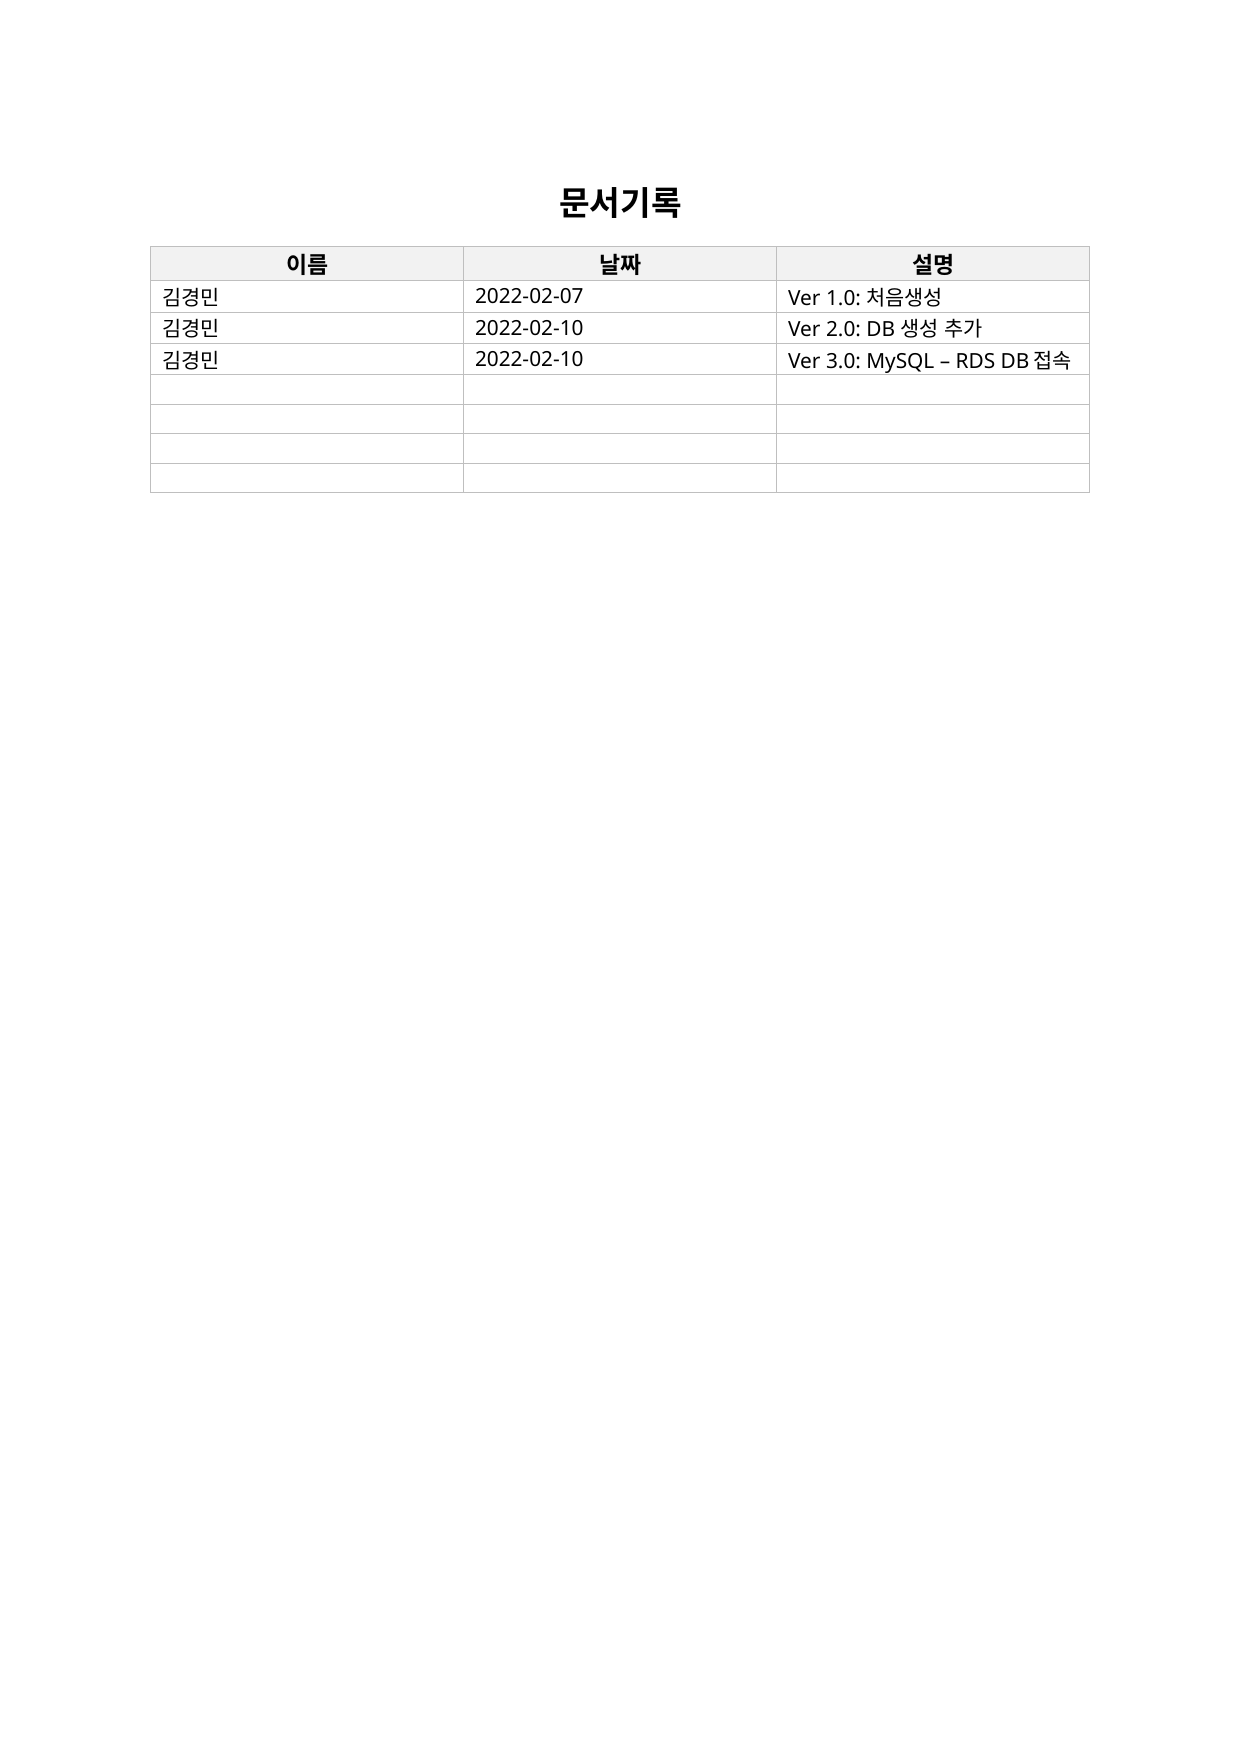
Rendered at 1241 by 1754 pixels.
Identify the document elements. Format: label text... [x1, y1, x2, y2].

table_cell 김경민 [151, 344, 463, 374]
table_cell [151, 464, 463, 492]
table_cell Ver 1.0: 처음생성 [777, 281, 1089, 312]
table_cell [464, 464, 776, 492]
table_header 날짜 [464, 247, 776, 280]
table_header 이름 [151, 247, 463, 280]
table_cell 2022-02-10 [464, 344, 776, 374]
table_cell [151, 405, 463, 433]
table_cell [151, 375, 463, 404]
table_cell Ver 2.0: DB 생성 추가 [777, 313, 1089, 343]
table_cell [151, 434, 463, 463]
table_cell 2022-02-10 [464, 313, 776, 343]
table_cell [464, 375, 776, 404]
table_cell 김경민 [151, 281, 463, 312]
table_cell 2022-02-07 [464, 281, 776, 312]
table_cell [464, 405, 776, 433]
table_cell [777, 375, 1089, 404]
table_cell [777, 434, 1089, 463]
table_header 설명 [777, 247, 1089, 280]
table_cell Ver 3.0: MySQL – RDS DB접속 [777, 344, 1089, 374]
table_cell 김경민 [151, 313, 463, 343]
text 문서기록 [150, 177, 1090, 225]
table_cell [777, 405, 1089, 433]
table_cell [777, 464, 1089, 492]
table_cell [464, 434, 776, 463]
